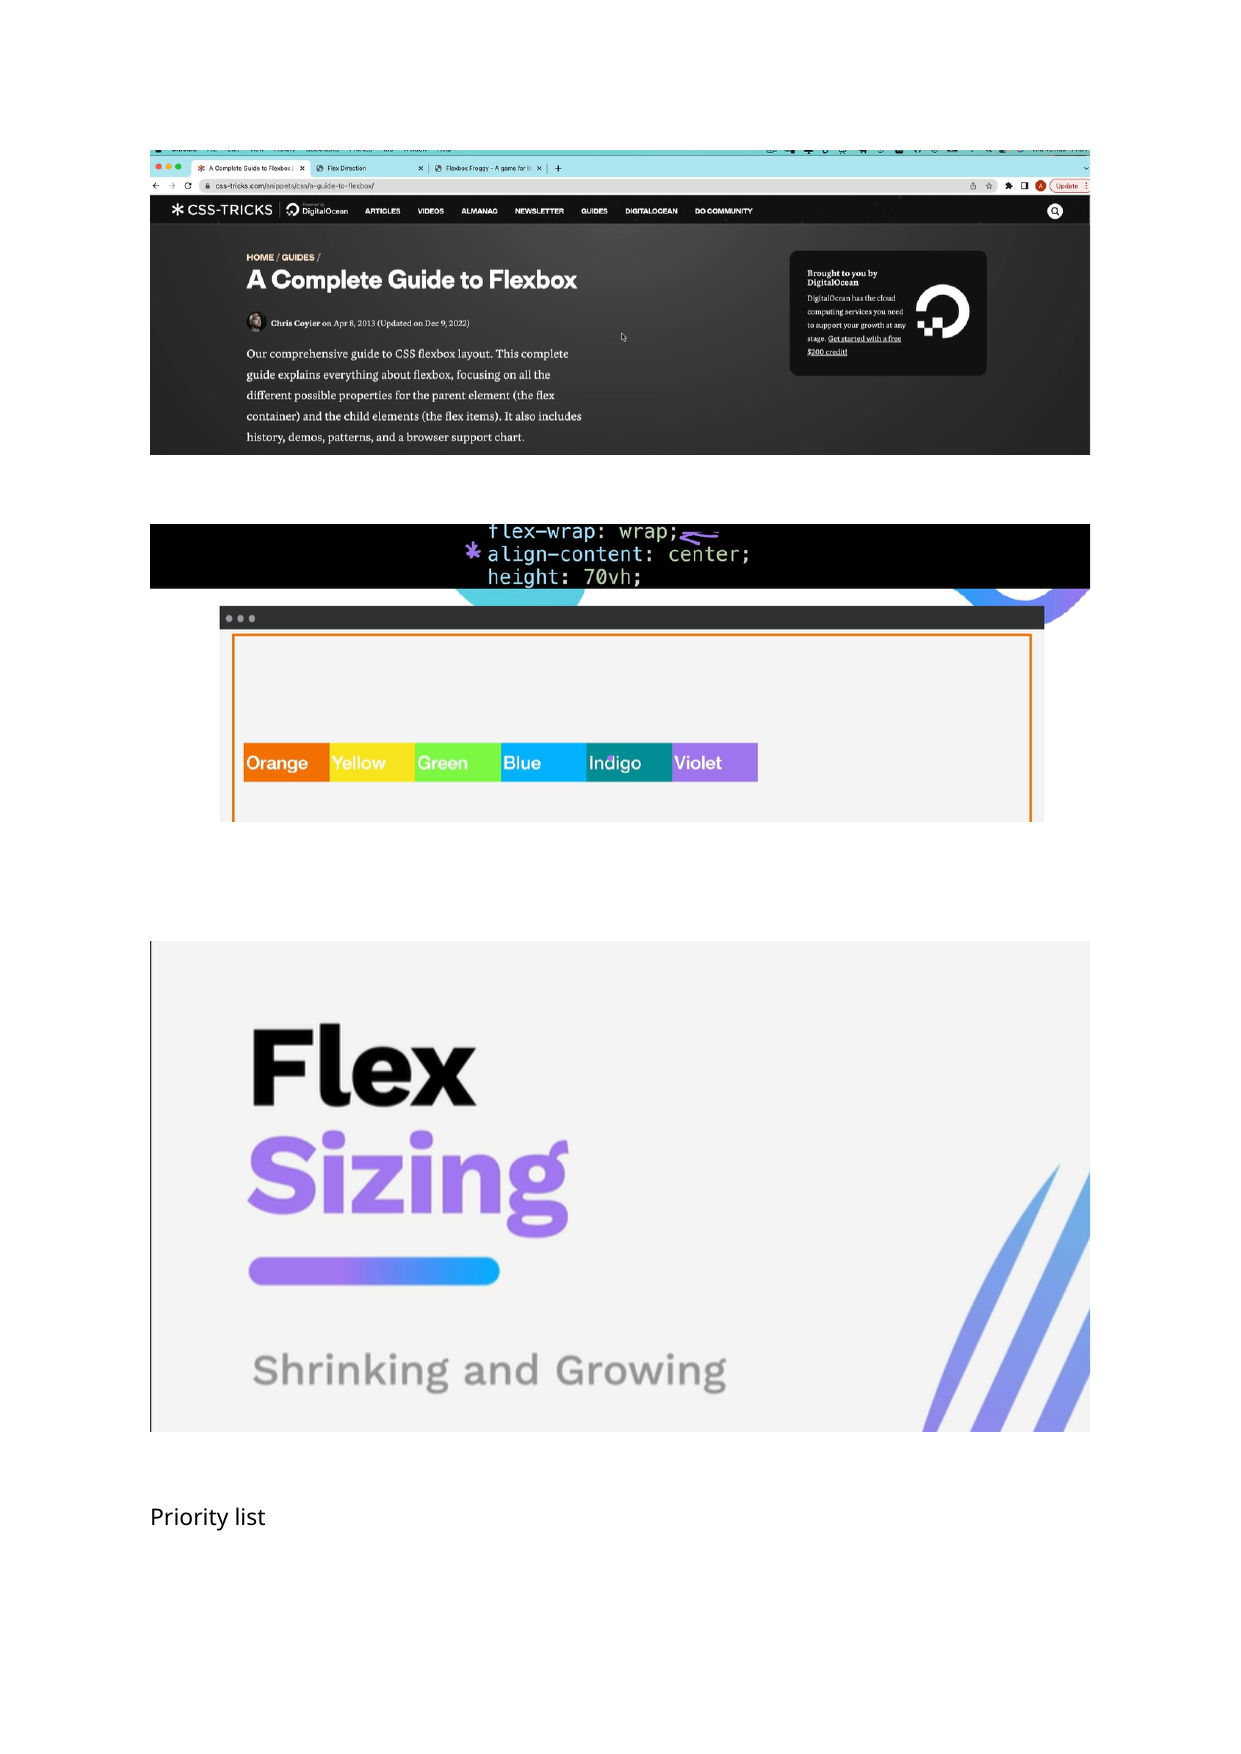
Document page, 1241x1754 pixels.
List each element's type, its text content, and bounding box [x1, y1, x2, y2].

picture [150, 150, 1091, 455]
text Priority list [150, 1501, 1090, 1532]
picture [150, 524, 1091, 822]
picture [150, 941, 1091, 1432]
